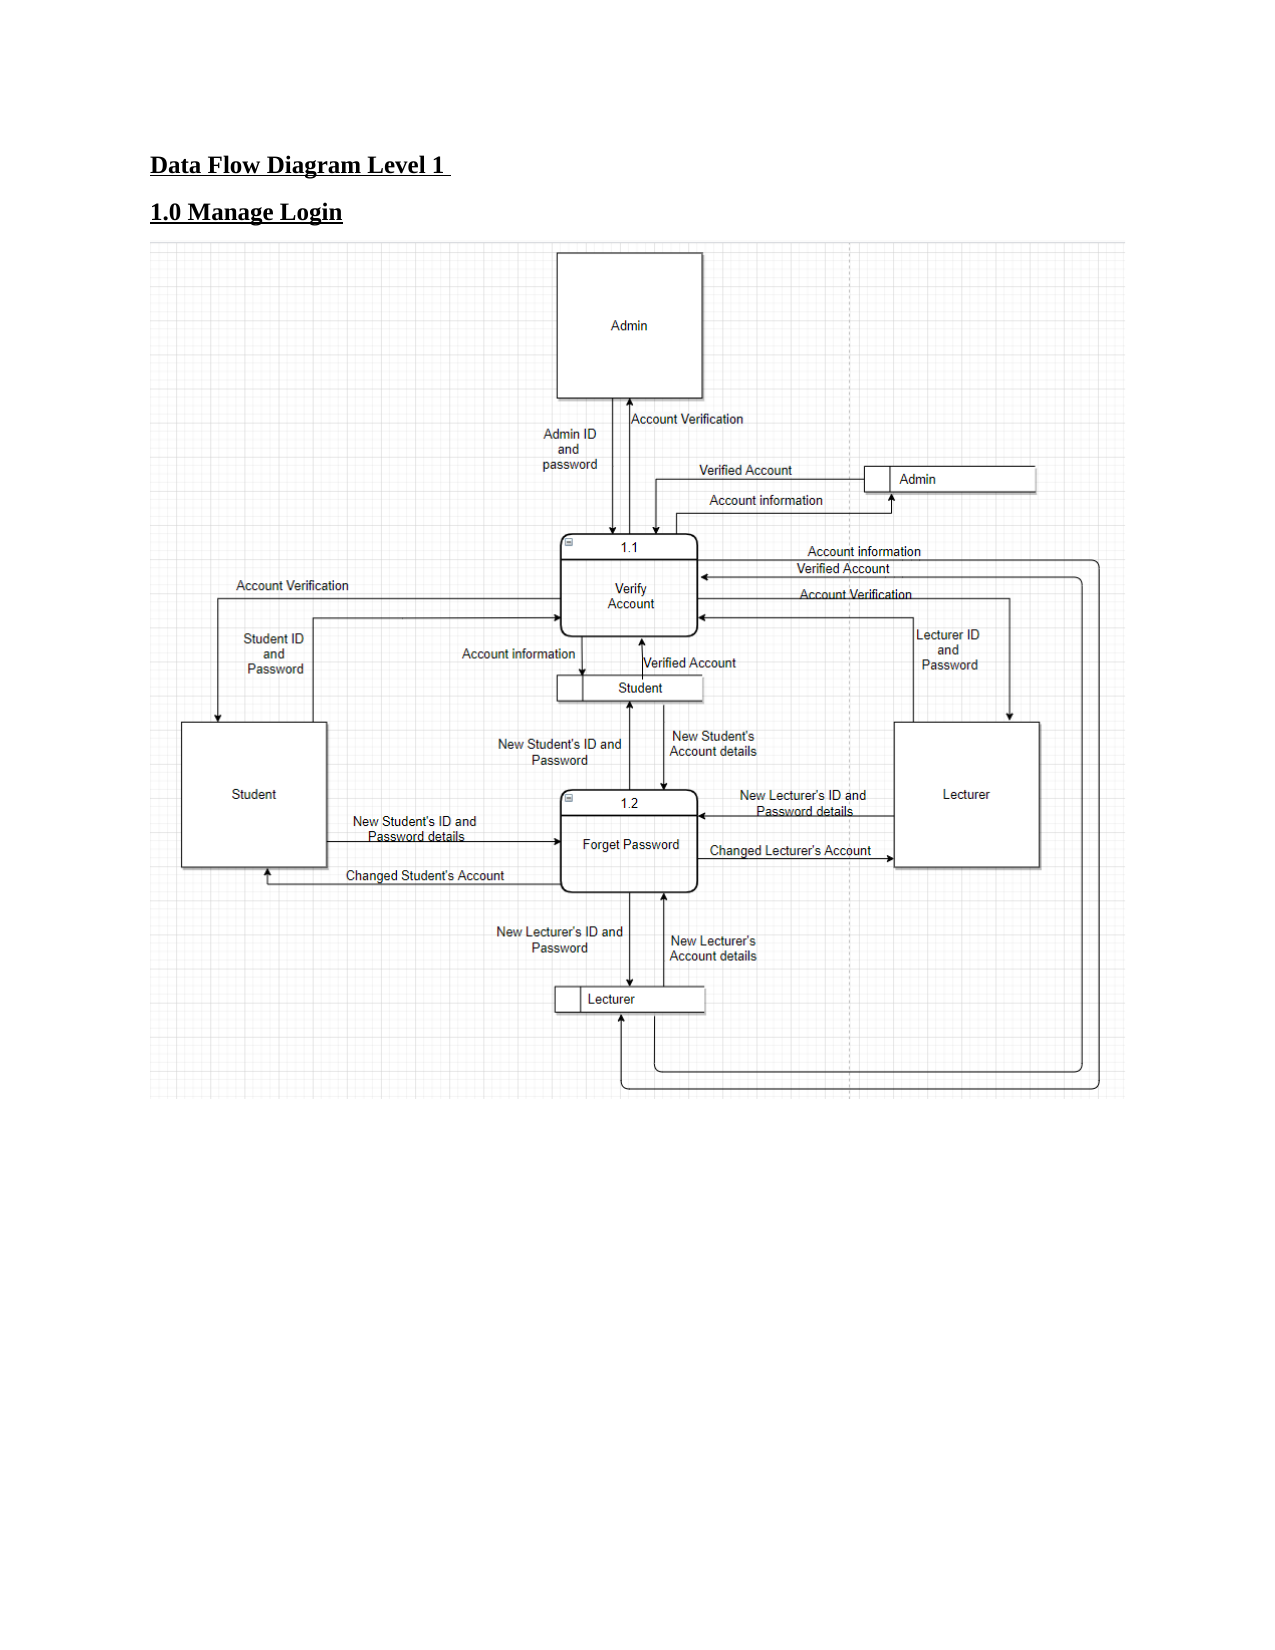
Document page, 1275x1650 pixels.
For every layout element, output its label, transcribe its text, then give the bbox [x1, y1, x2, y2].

picture [150, 240, 1125, 1099]
subtitle 1.0 Manage Login [150, 197, 1125, 226]
subtitle Data Flow Diagram Level 1 [150, 150, 1125, 179]
